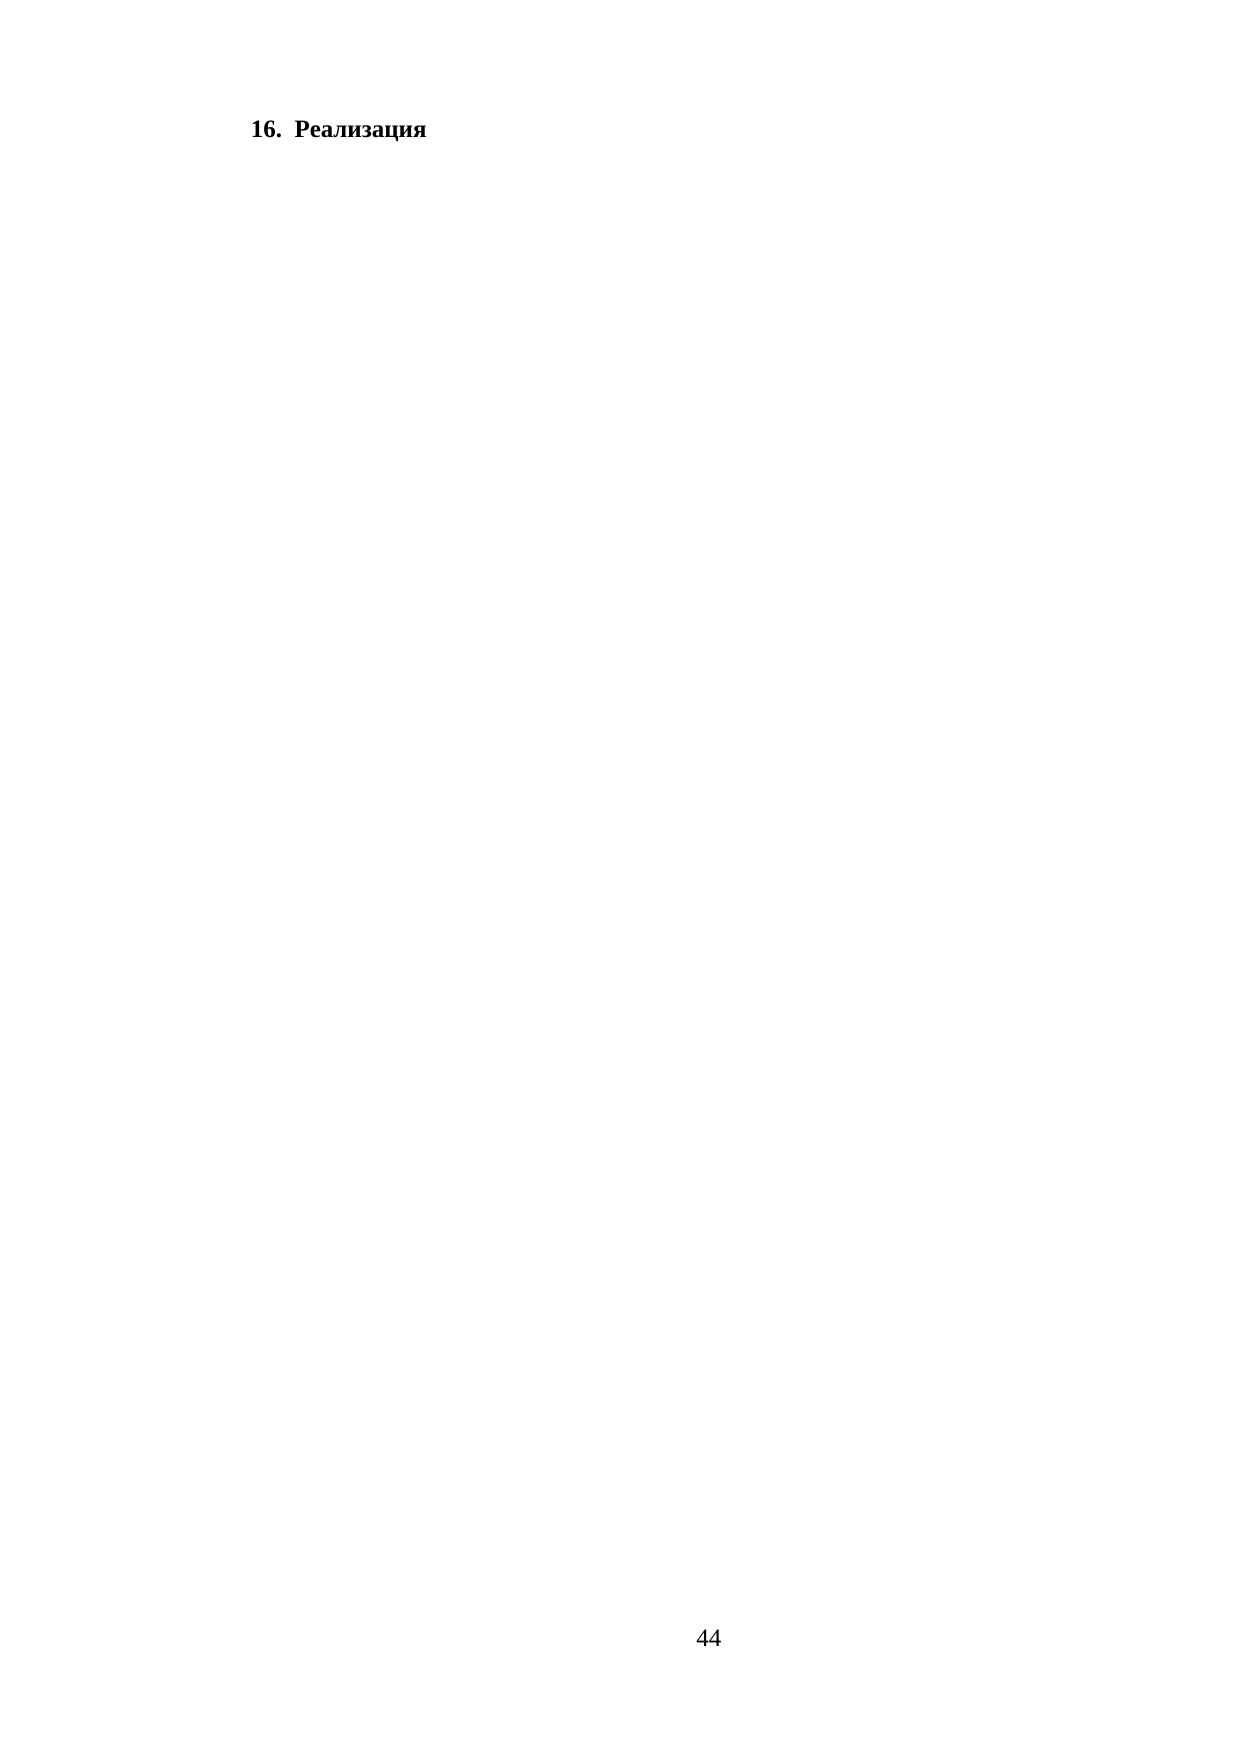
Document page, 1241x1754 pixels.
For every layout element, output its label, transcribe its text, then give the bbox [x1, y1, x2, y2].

subtitle Реализация [251, 114, 1181, 142]
